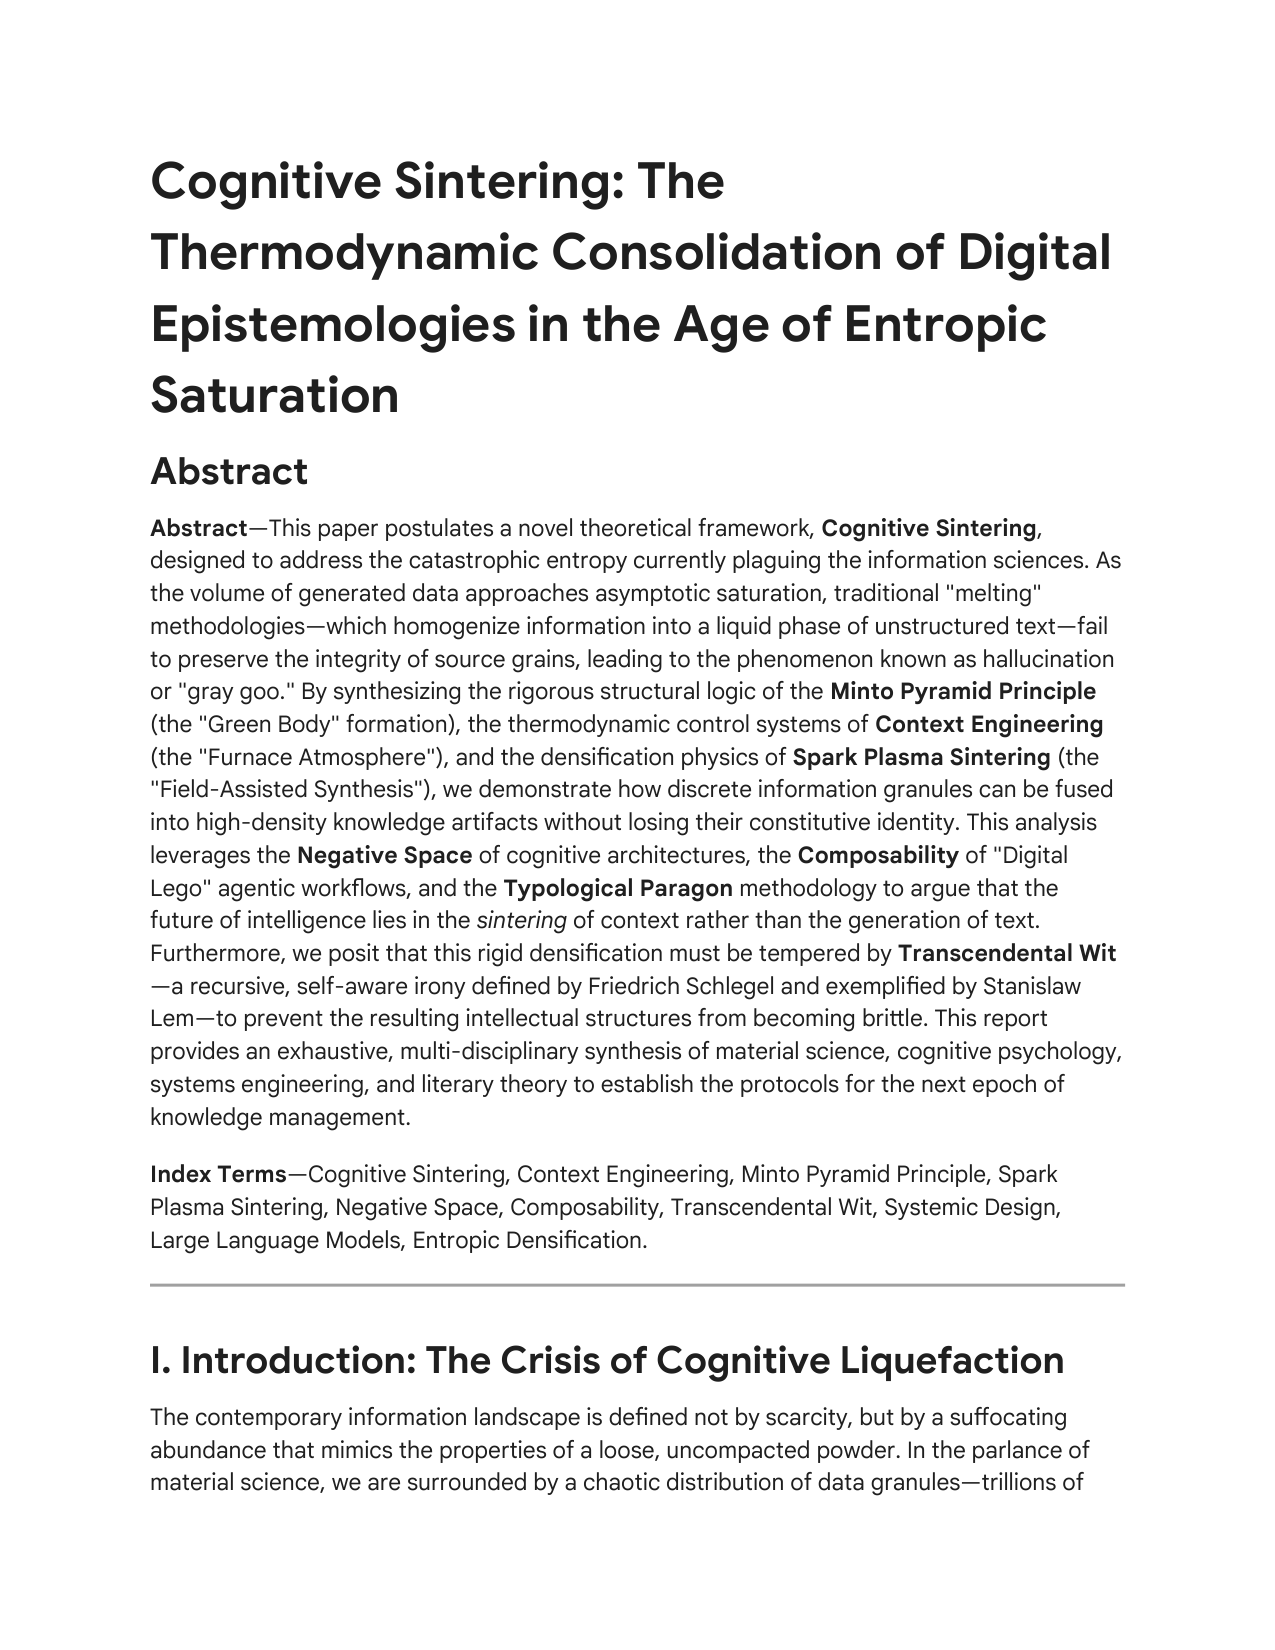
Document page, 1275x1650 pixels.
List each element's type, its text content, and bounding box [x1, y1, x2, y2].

subtitle Abstract [150, 448, 1125, 495]
subtitle I. Introduction: The Crisis of Cognitive Liquefaction [150, 1287, 1125, 1384]
text Index Terms—Cognitive Sintering, Context Engineering, Minto Pyramid Principle, Spark Plasma Sintering, Negative Space, Composability, Transcendental Wit, Systemic Design, Large Language Models, Entropic Densification. [150, 1160, 1125, 1254]
text Abstract—This paper postulates a novel theoretical framework, Cognitive Sintering, designed to address the catastrophic entropy currently plaguing the information sciences. As the volume of generated data approaches asymptotic saturation, traditional "melting" methodologies—which homogenize information into a liquid phase of unstructured text—fail to preserve the integrity of source grains, leading to the phenomenon known as hallucination or "gray goo." By synthesizing the rigorous structural logic of the Minto Pyramid Principle (the "Green Body" formation), the thermodynamic control systems of Context Engineering (the "Furnace Atmosphere"), and the densification physics of Spark Plasma Sintering (the "Field-Assisted Synthesis"), we demonstrate how discrete information granules can be fused into high-density knowledge artifacts without losing their constitutive identity. This analysis leverages the Negative Space of cognitive architectures, the Composability of "Digital Lego" agentic workflows, and the Typological Paragon methodology to argue that the future of intelligence lies in the sintering of context rather than the generation of text. Furthermore, we posit that this rigid densification must be tempered by Transcendental Wit—a recursive, self-aware irony defined by Friedrich Schlegel and exemplified by Stanislaw Lem—to prevent the resulting intellectual structures from becoming brittle. This report provides an exhaustive, multi-disciplinary synthesis of material science, cognitive psychology, systems engineering, and literary theory to establish the protocols for the next epoch of knowledge management. [150, 514, 1125, 1131]
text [150, 1403, 1125, 1497]
subtitle Cognitive Sintering: The Thermodynamic Consolidation of Digital Epistemologies in the Age of Entropic Saturation [150, 150, 1125, 427]
